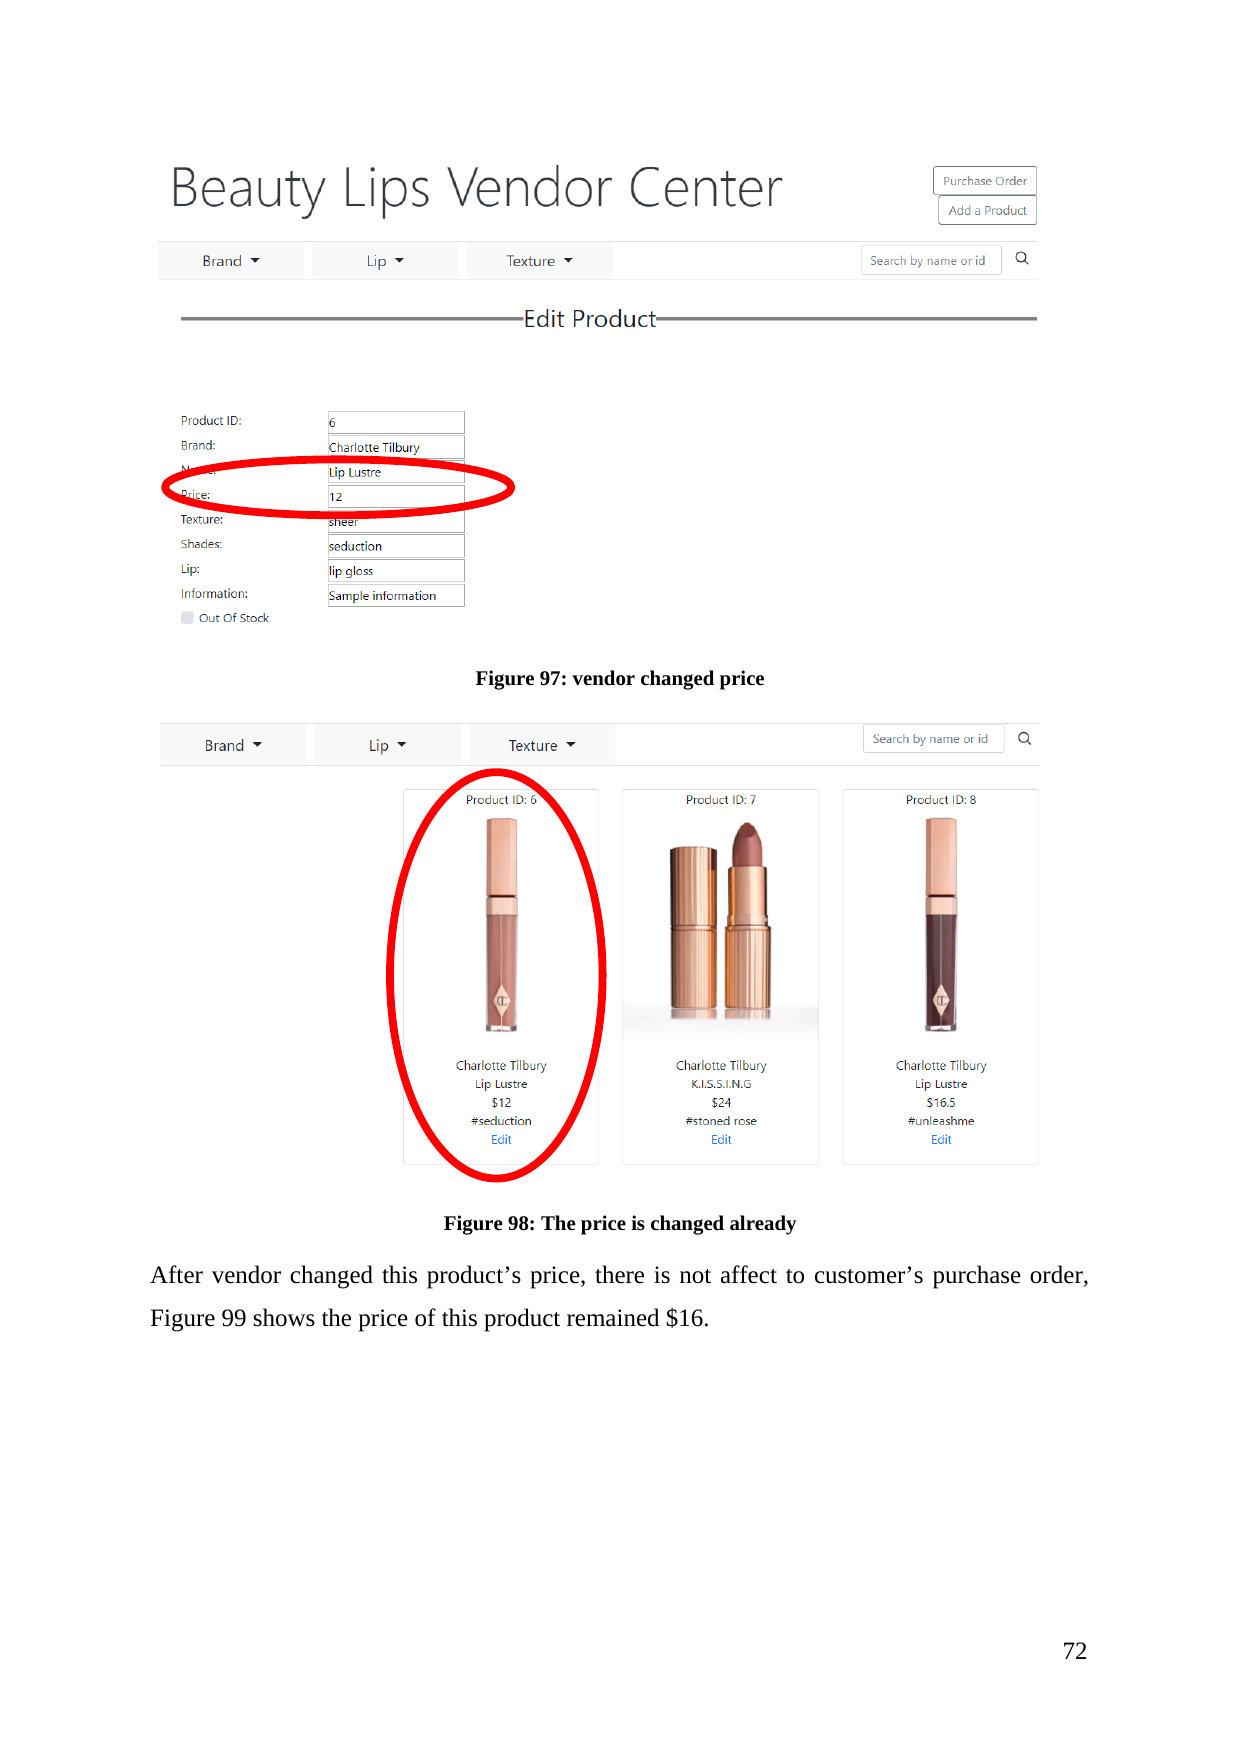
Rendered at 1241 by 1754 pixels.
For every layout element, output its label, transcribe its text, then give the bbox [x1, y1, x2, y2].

text After vendor changed this product’s price, there is not affect to customer’s purchase order, Figure 99 shows the price of this product remained $16. [150, 1260, 1090, 1332]
text Figure 98: The price is changed already [150, 1211, 1090, 1235]
text Figure 97: vendor changed price [150, 666, 1090, 690]
picture [150, 714, 1068, 1172]
picture [394, 777, 598, 1172]
picture [150, 150, 1062, 627]
